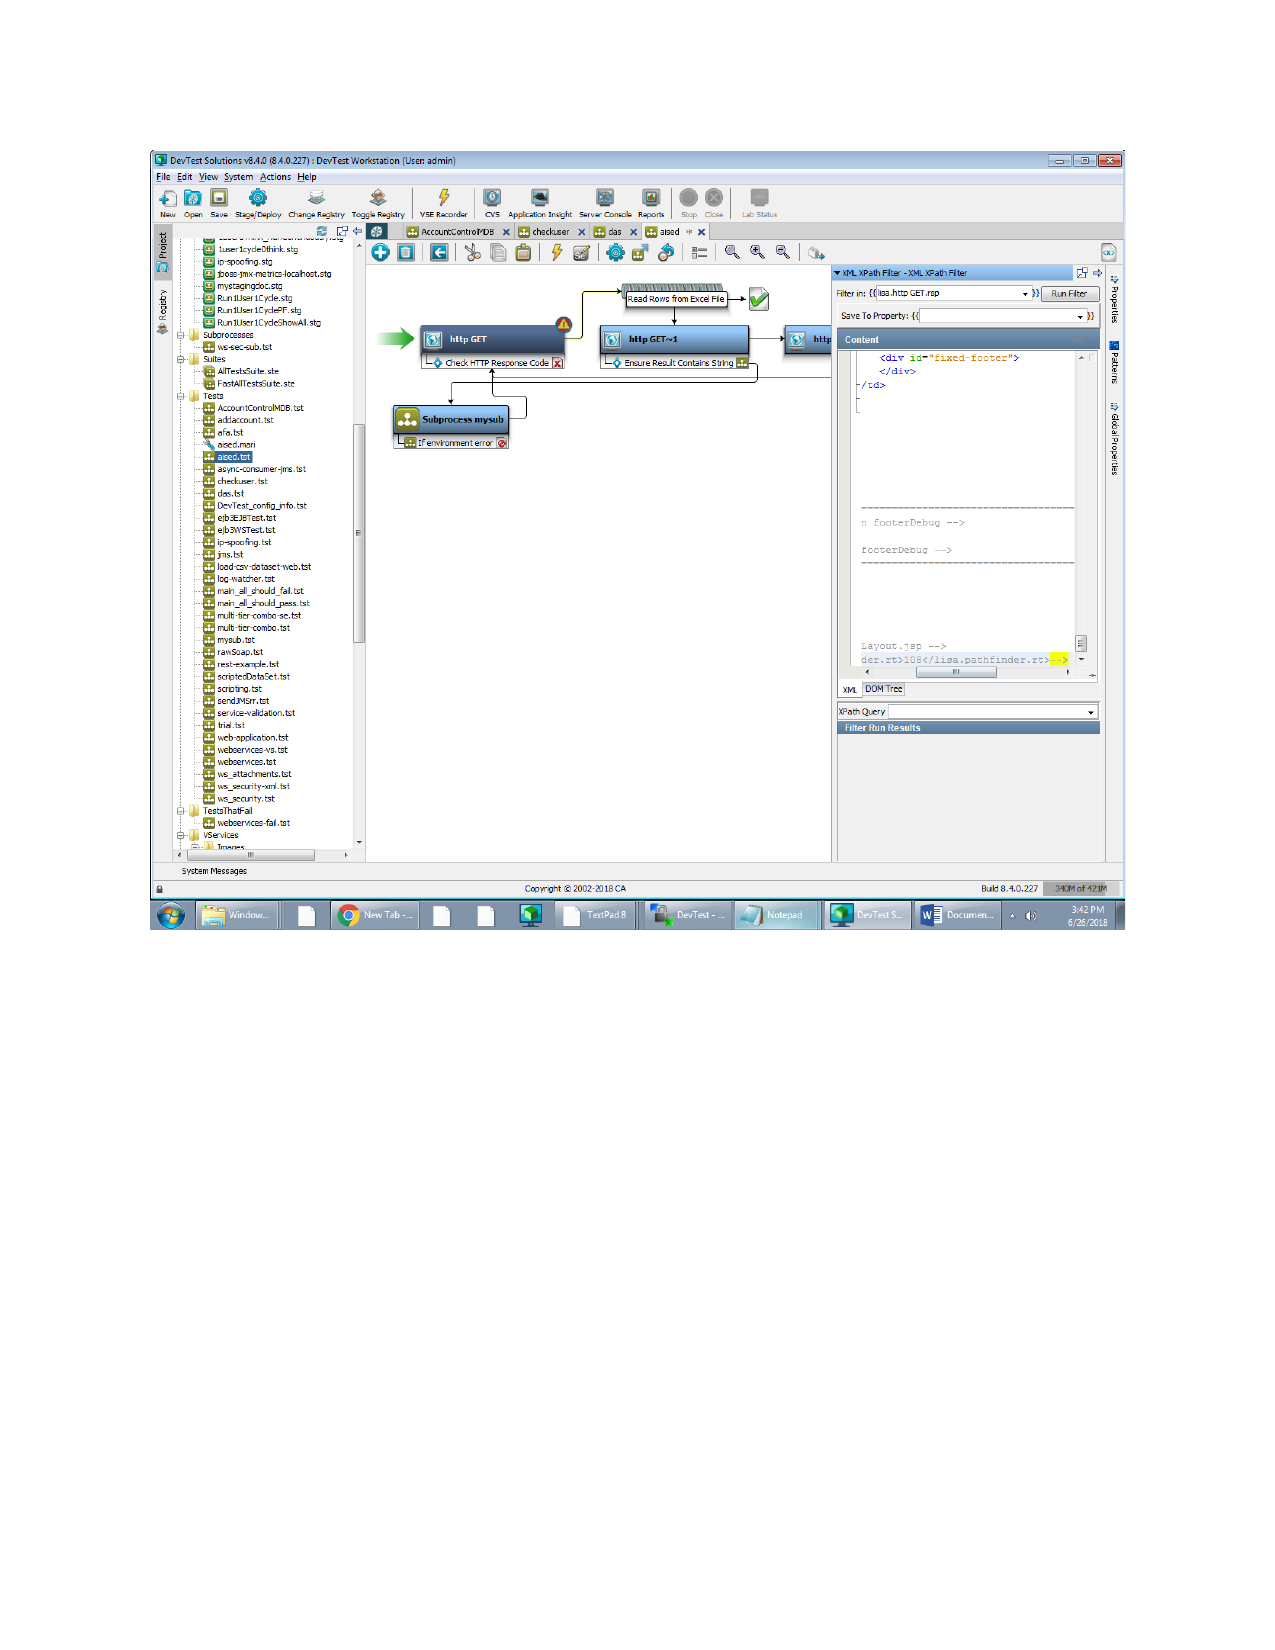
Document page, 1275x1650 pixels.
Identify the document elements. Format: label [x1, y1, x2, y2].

picture [150, 150, 1125, 930]
